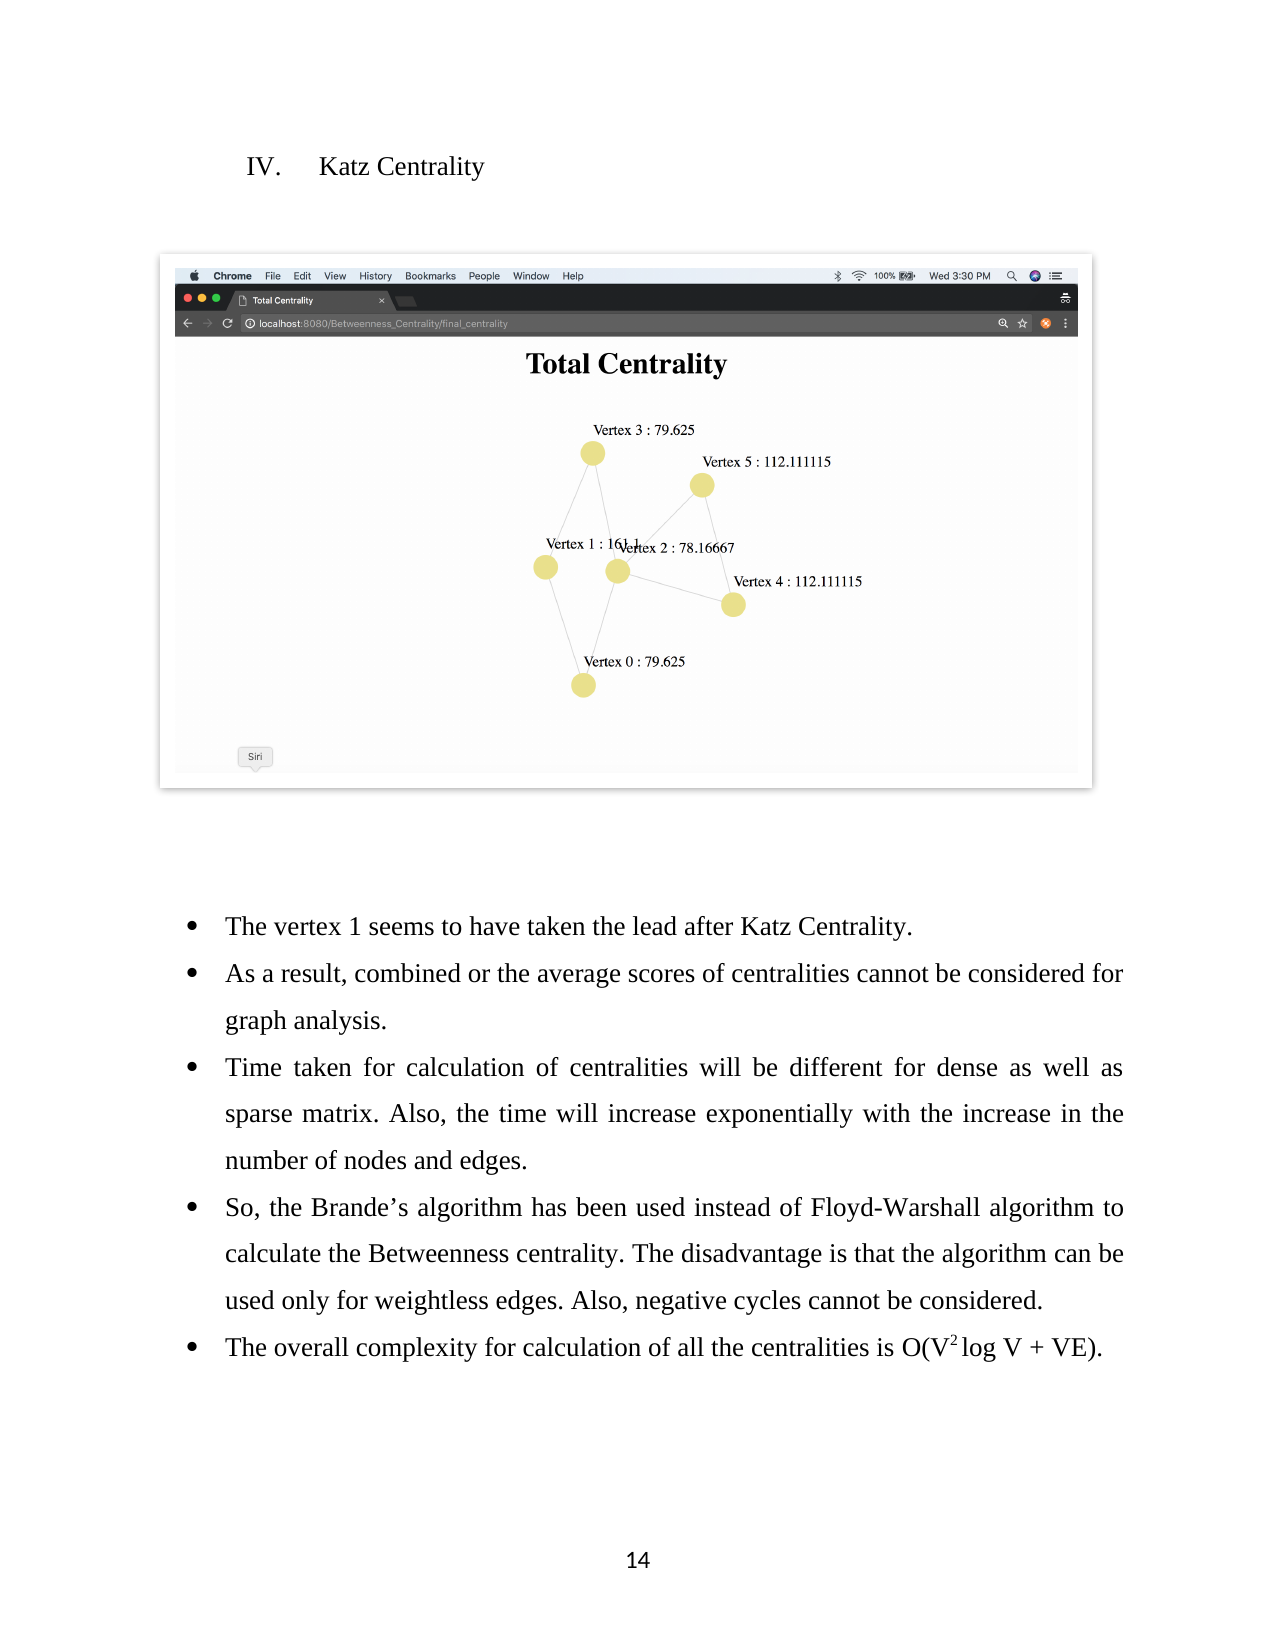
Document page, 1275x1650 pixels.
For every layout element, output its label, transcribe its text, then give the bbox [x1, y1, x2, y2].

list Katz Centrality [281, 150, 1125, 181]
list Time taken for calculation of centralities will be different for dense as well as sparse matrix. Also, the time will increase exponentially with the increase in the number of nodes and edges. [187, 1051, 1125, 1175]
list The overall complexity for calculation of all the centralities is O(V2 log V + VE). [187, 1331, 1125, 1362]
picture [175, 268, 1078, 773]
list As a result, combined or the average scores of centralities cannot be considered for graph analysis. [187, 957, 1125, 1035]
list So, the Brande’s algorithm has been used instead of Floyd-Warshall algorithm to calculate the Betweenness centrality. The disadvantage is that the algorithm can be used only for weightless edges. Also, negative cycles cannot be considered. [187, 1191, 1125, 1315]
list The vertex 1 seems to have taken the lead after Katz Centrality. [187, 910, 1125, 942]
